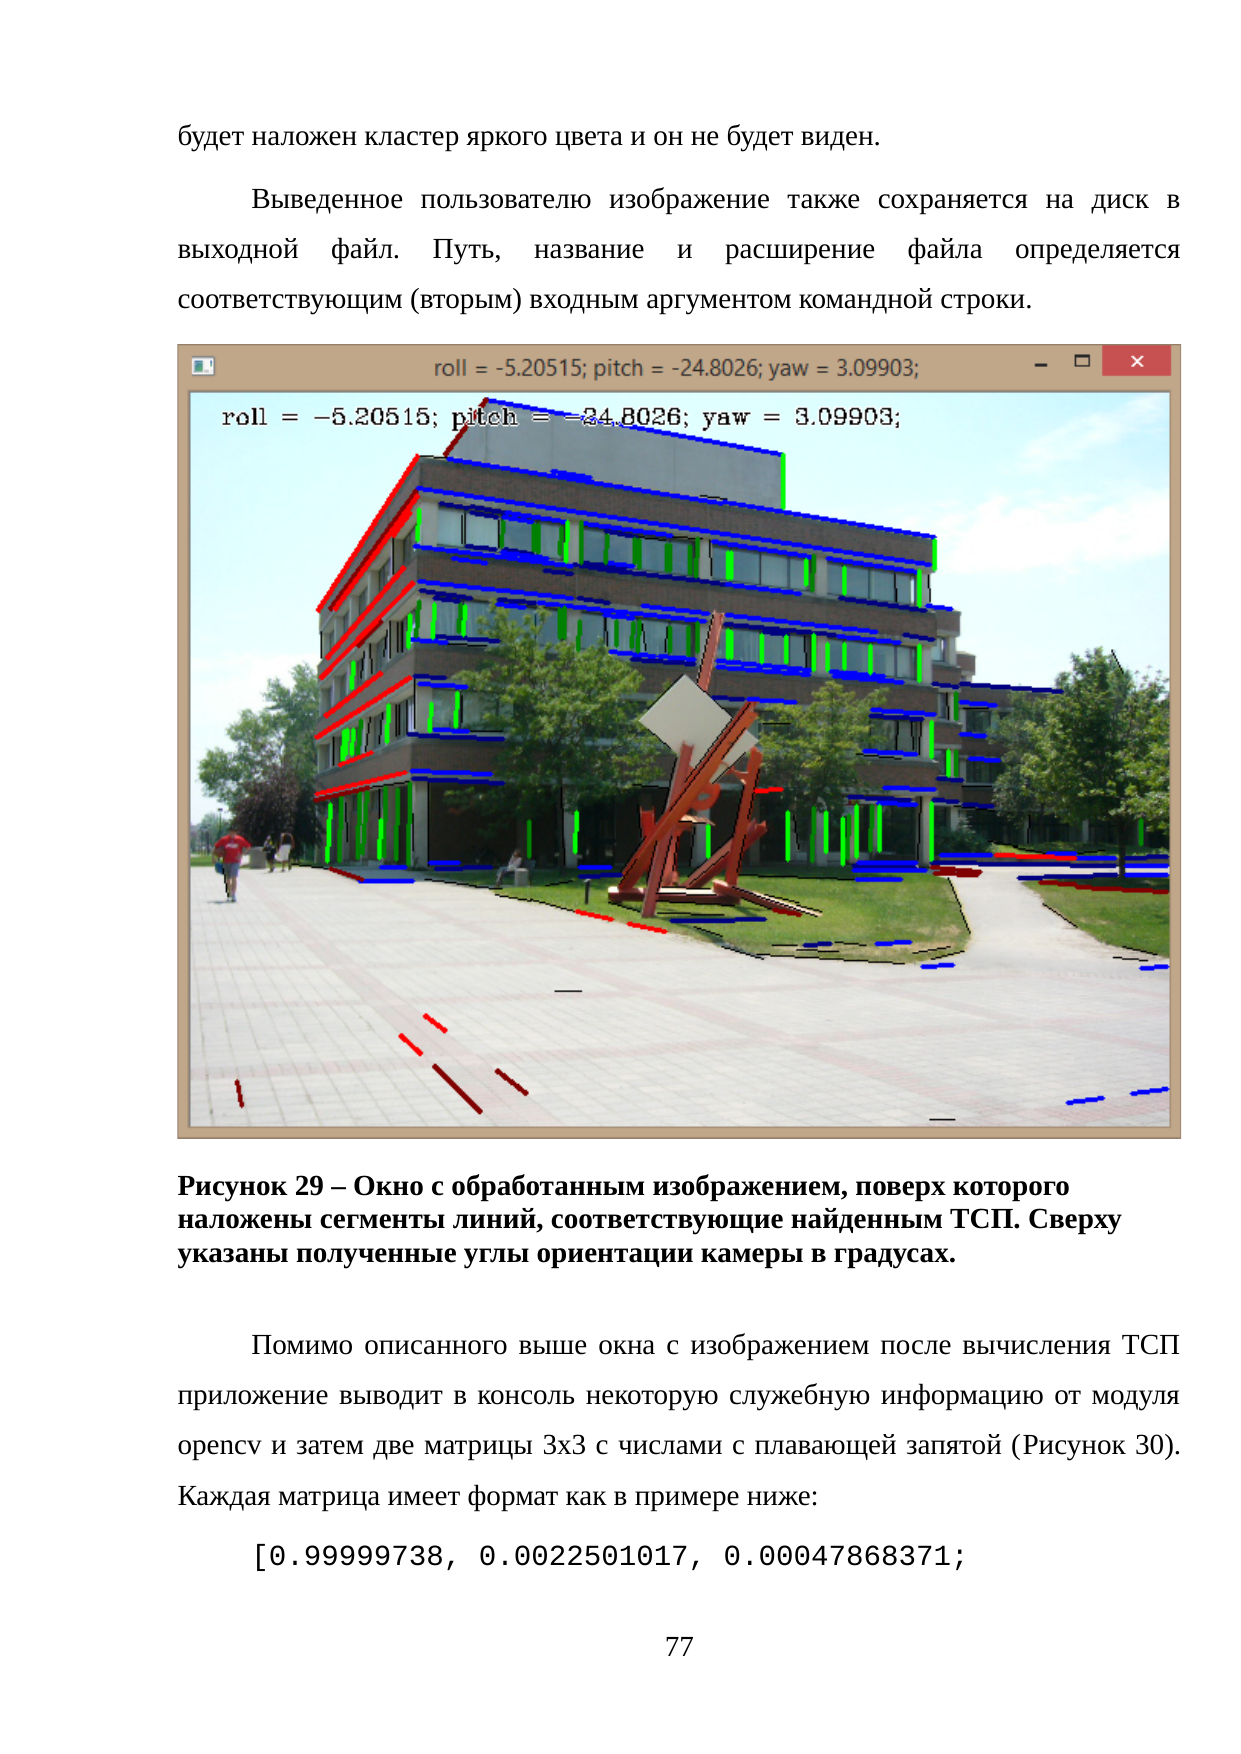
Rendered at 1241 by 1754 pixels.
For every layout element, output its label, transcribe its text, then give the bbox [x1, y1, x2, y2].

text [0.99999738, 0.0022501017, 0.00047868371; [177, 1541, 1181, 1574]
text Помимо описанного выше окна с изображением после вычисления ТСП приложение выводит в консоль некоторую служебную информацию от модуля opencv и затем две матрицы 3х3 с числами с плавающей запятой (Рисунок 26). Каждая матрица имеет формат как в примере ниже: [177, 1327, 1181, 1511]
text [177, 118, 1181, 152]
text Выведенное пользователю изображение также сохраняется на диск в выходной файл. Путь, название и расширение файла определяется соответствующим (вторым) входным аргументом командной строки. [177, 181, 1181, 315]
picture [177, 344, 1182, 1139]
